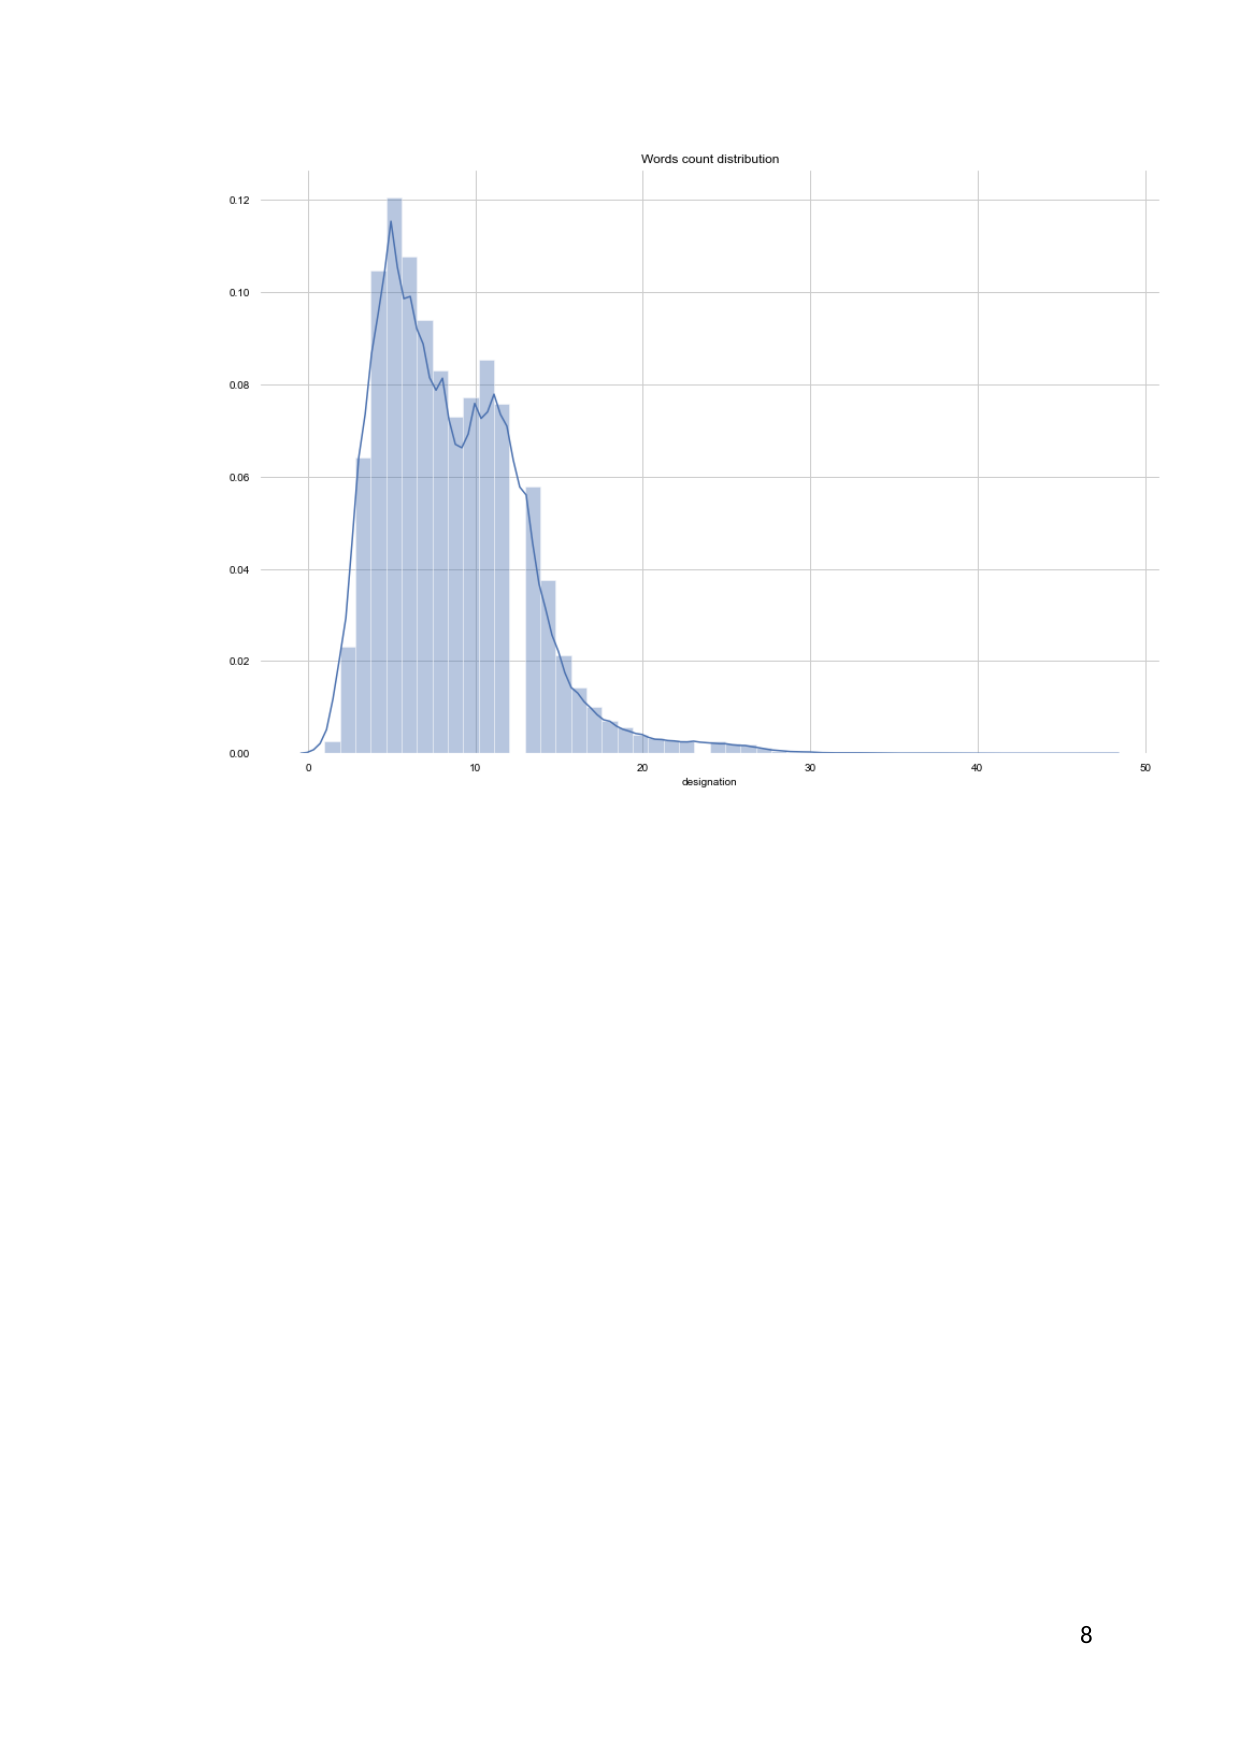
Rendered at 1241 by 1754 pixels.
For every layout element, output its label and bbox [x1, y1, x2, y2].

picture [221, 147, 1167, 795]
